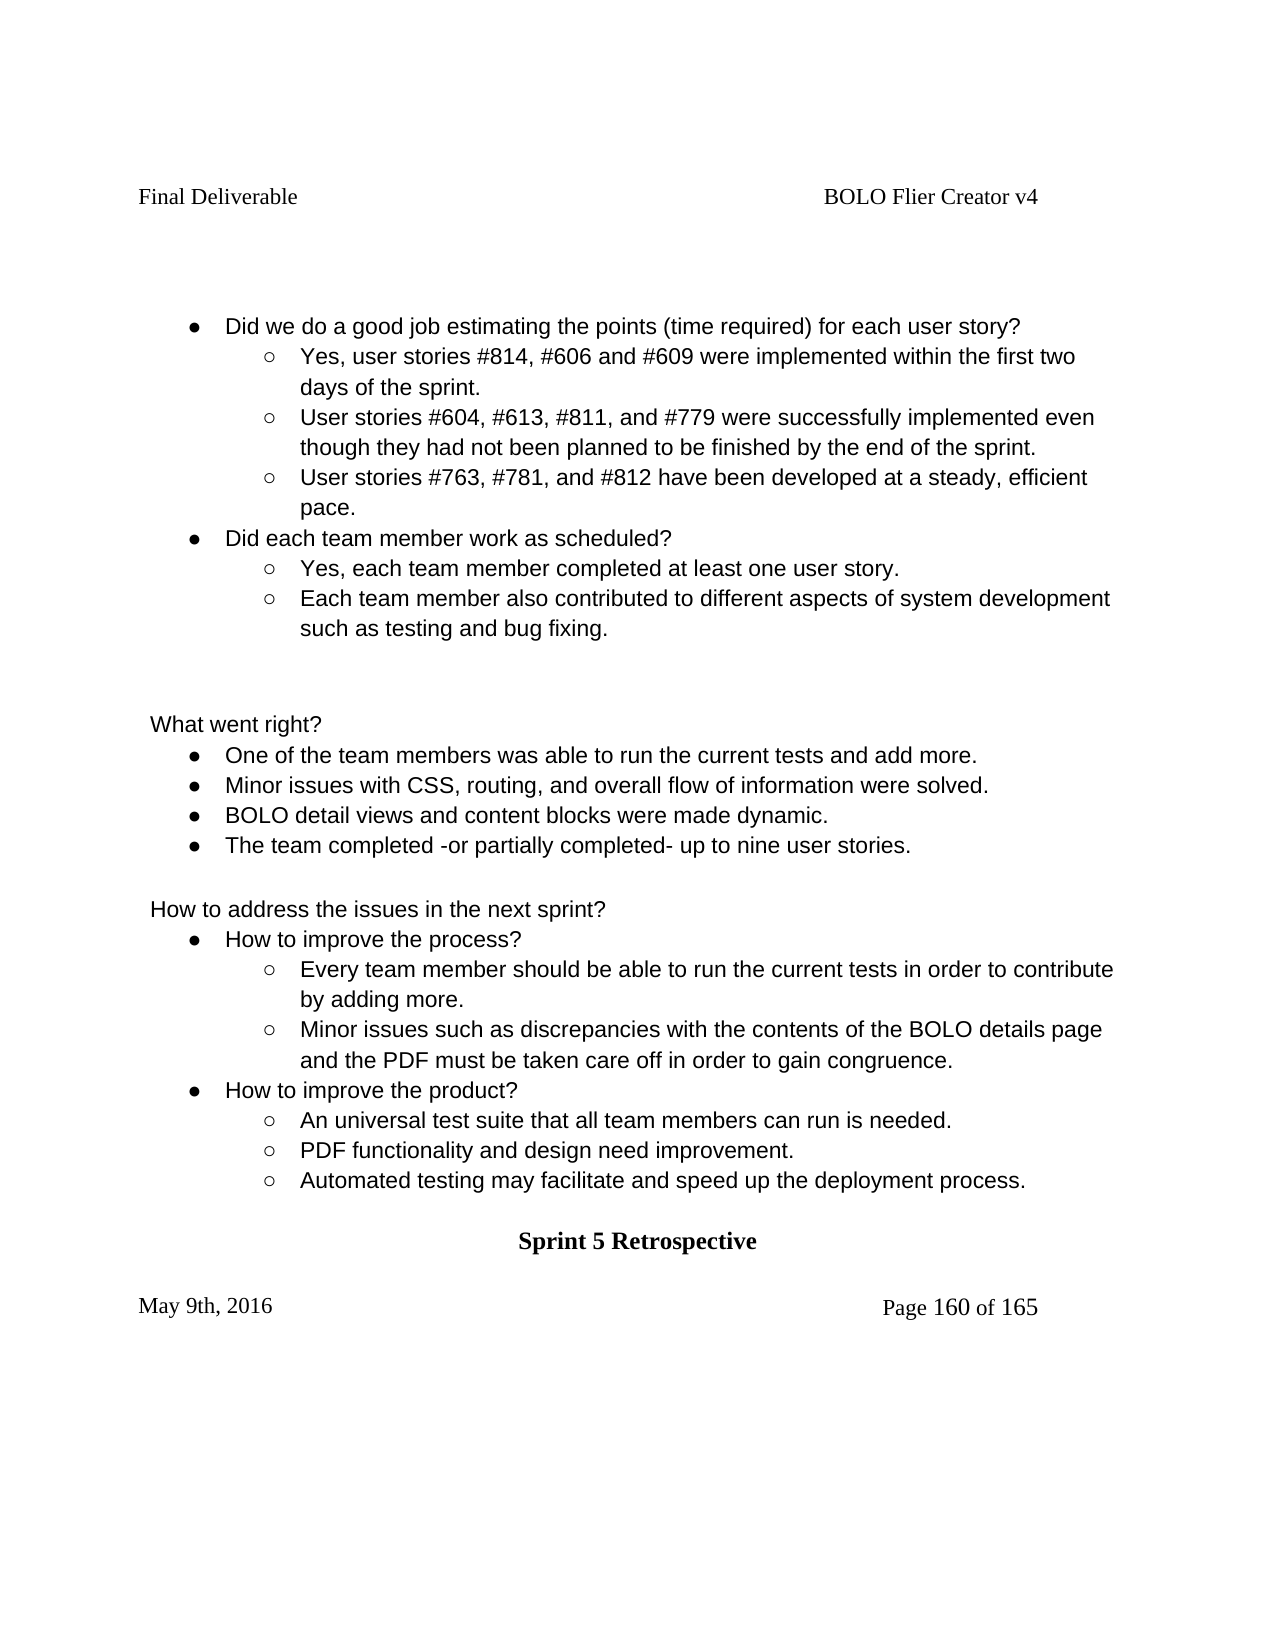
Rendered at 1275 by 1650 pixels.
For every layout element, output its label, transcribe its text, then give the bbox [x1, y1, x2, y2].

list User stories #763, #781, and #812 have been developed at a steady, efficient pace. [262, 464, 1125, 521]
list Every team member should be able to run the current tests in order to contribute by adding more. [262, 956, 1125, 1012]
list PDF functionality and design need improvement. [262, 1137, 1125, 1163]
list Yes, user stories #814, #606 and #609 were implemented within the first two days of the sprint. [262, 343, 1125, 400]
text What went right? [150, 711, 1125, 738]
list Automated testing may facilitate and speed up the deployment process. [262, 1167, 1125, 1194]
list User stories #604, #613, #811, and #779 were successfully implemented even though they had not been planned to be finished by the end of the sprint. [262, 404, 1125, 460]
list BOLO detail views and content blocks were made dynamic. [187, 802, 1125, 828]
list Did we do a good job estimating the points (time required) for each user story? [187, 313, 1125, 339]
text Sprint 5 Retrospective [150, 1226, 1125, 1255]
list How to improve the product? [187, 1077, 1125, 1103]
list Did each team member work as scheduled? [187, 524, 1125, 551]
list How to improve the process? [187, 926, 1125, 952]
list Minor issues such as discrepancies with the contents of the BOLO details page and the PDF must be taken care off in order to gain congruence. [262, 1016, 1125, 1073]
list An universal test suite that all team members can run is needed. [262, 1107, 1125, 1133]
text How to address the issues in the next sprint? [150, 896, 1125, 922]
list Minor issues with CSS, routing, and overall flow of information were solved. [187, 772, 1125, 798]
list Each team member also contributed to different aspects of system development such as testing and bug fixing. [262, 585, 1125, 642]
list Yes, each team member completed at least one user story. [262, 555, 1125, 581]
list The team completed -or partially completed- up to nine user stories. [187, 832, 1125, 859]
list One of the team members was able to run the current tests and add more. [187, 742, 1125, 768]
